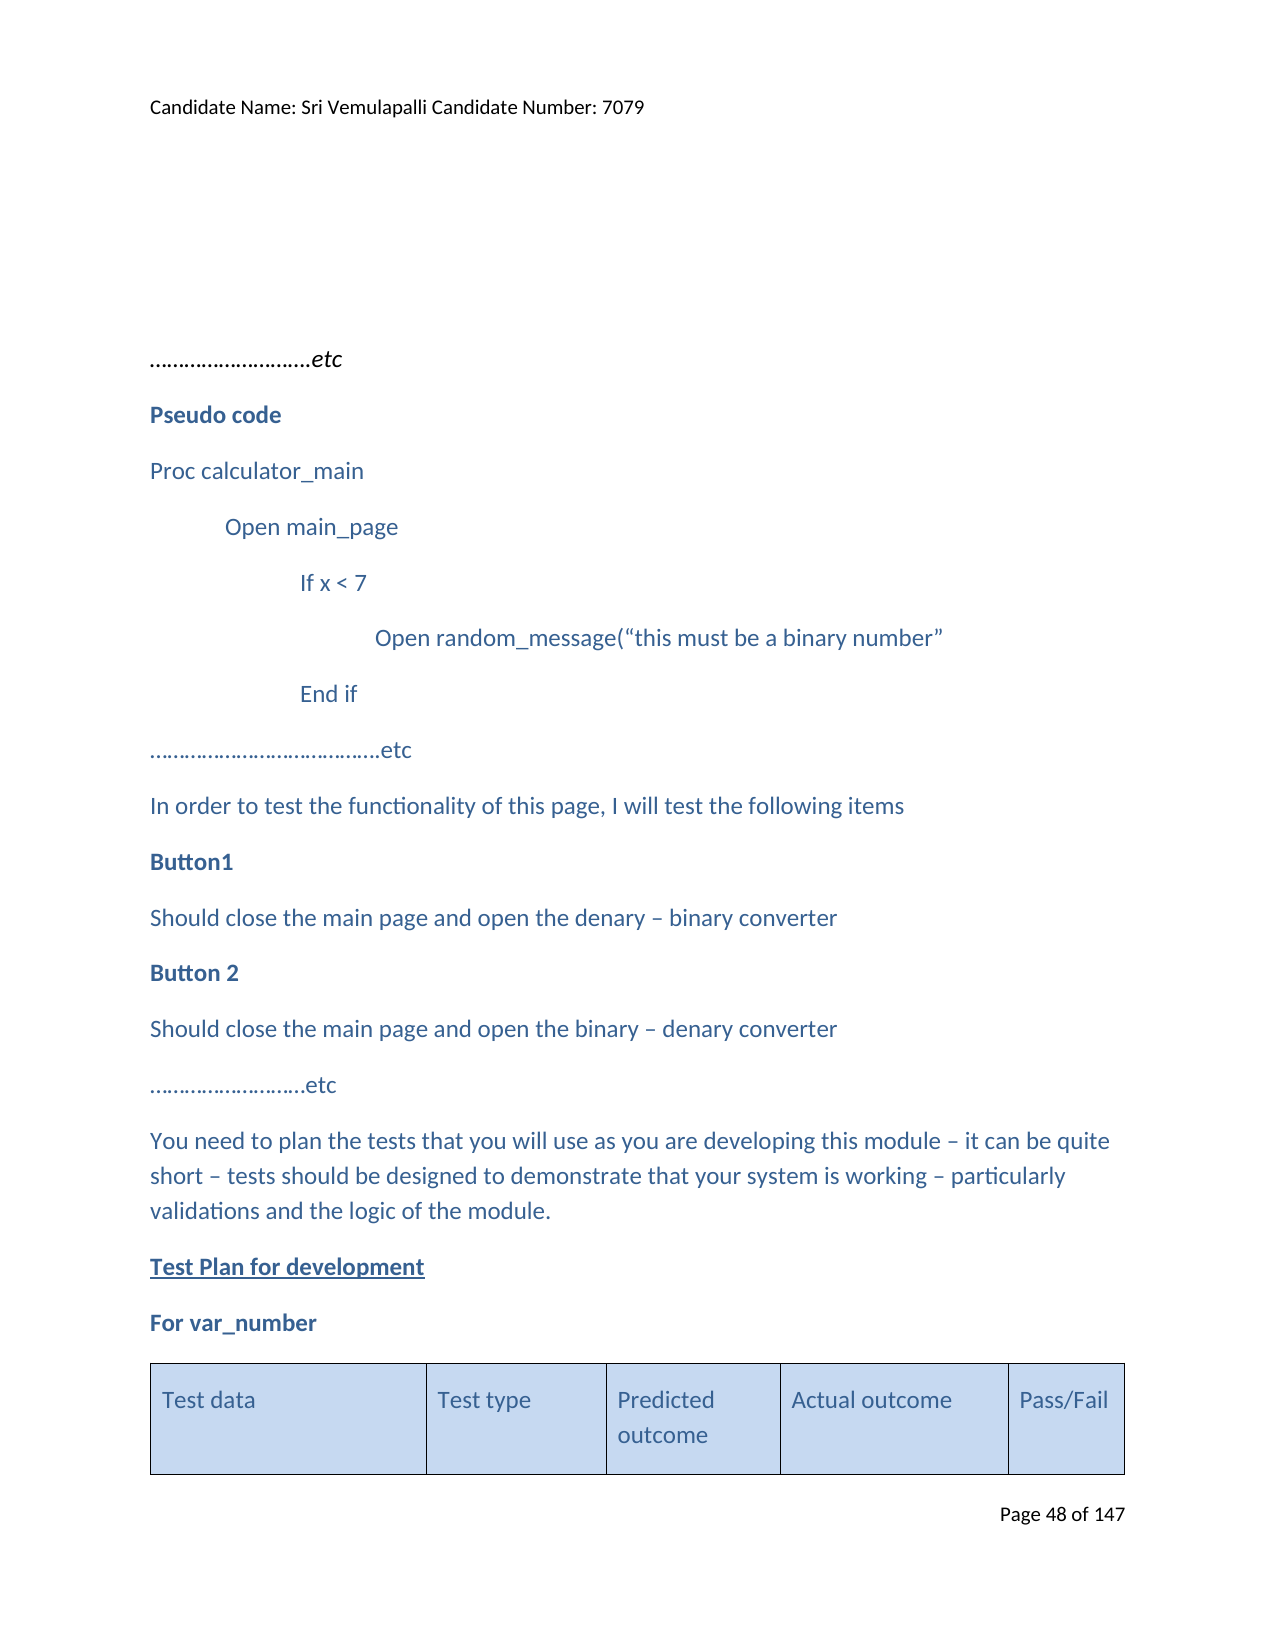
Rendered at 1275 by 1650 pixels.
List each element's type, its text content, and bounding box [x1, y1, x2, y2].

text End if [150, 678, 1125, 709]
text You need to plan the tests that you will use as you are developing this module – it can be quite short – tests should be designed to demonstrate that your system is working – particularly validations and the logic of the module. [150, 1125, 1125, 1226]
text In order to test the functionality of this page, I will test the following items [150, 790, 1125, 821]
text Open random_message(“this must be a binary number” [150, 622, 1125, 653]
text Proc calculator_main [150, 455, 1125, 486]
text ………………………………….etc [150, 734, 1125, 765]
table_header Pass/Fail [1009, 1364, 1124, 1474]
text ………………………etc [150, 1069, 1125, 1100]
text Open main_page [150, 511, 1125, 541]
text Test Plan for development [150, 1251, 1125, 1281]
text For var_number [150, 1307, 1125, 1337]
table_header Test type [427, 1364, 606, 1474]
text ……………………….etc [150, 343, 1125, 374]
table_header Predicted outcome [607, 1364, 780, 1474]
text Should close the main page and open the binary – denary converter [150, 1013, 1125, 1044]
text If x < 7 [150, 567, 1125, 597]
table_header Actual outcome [781, 1364, 1008, 1474]
text Should close the main page and open the denary – binary converter [150, 902, 1125, 932]
table_header Test data [151, 1364, 426, 1474]
text Pseudo code [150, 399, 1125, 430]
text Button 2 [150, 957, 1125, 988]
text Button1 [150, 846, 1125, 876]
